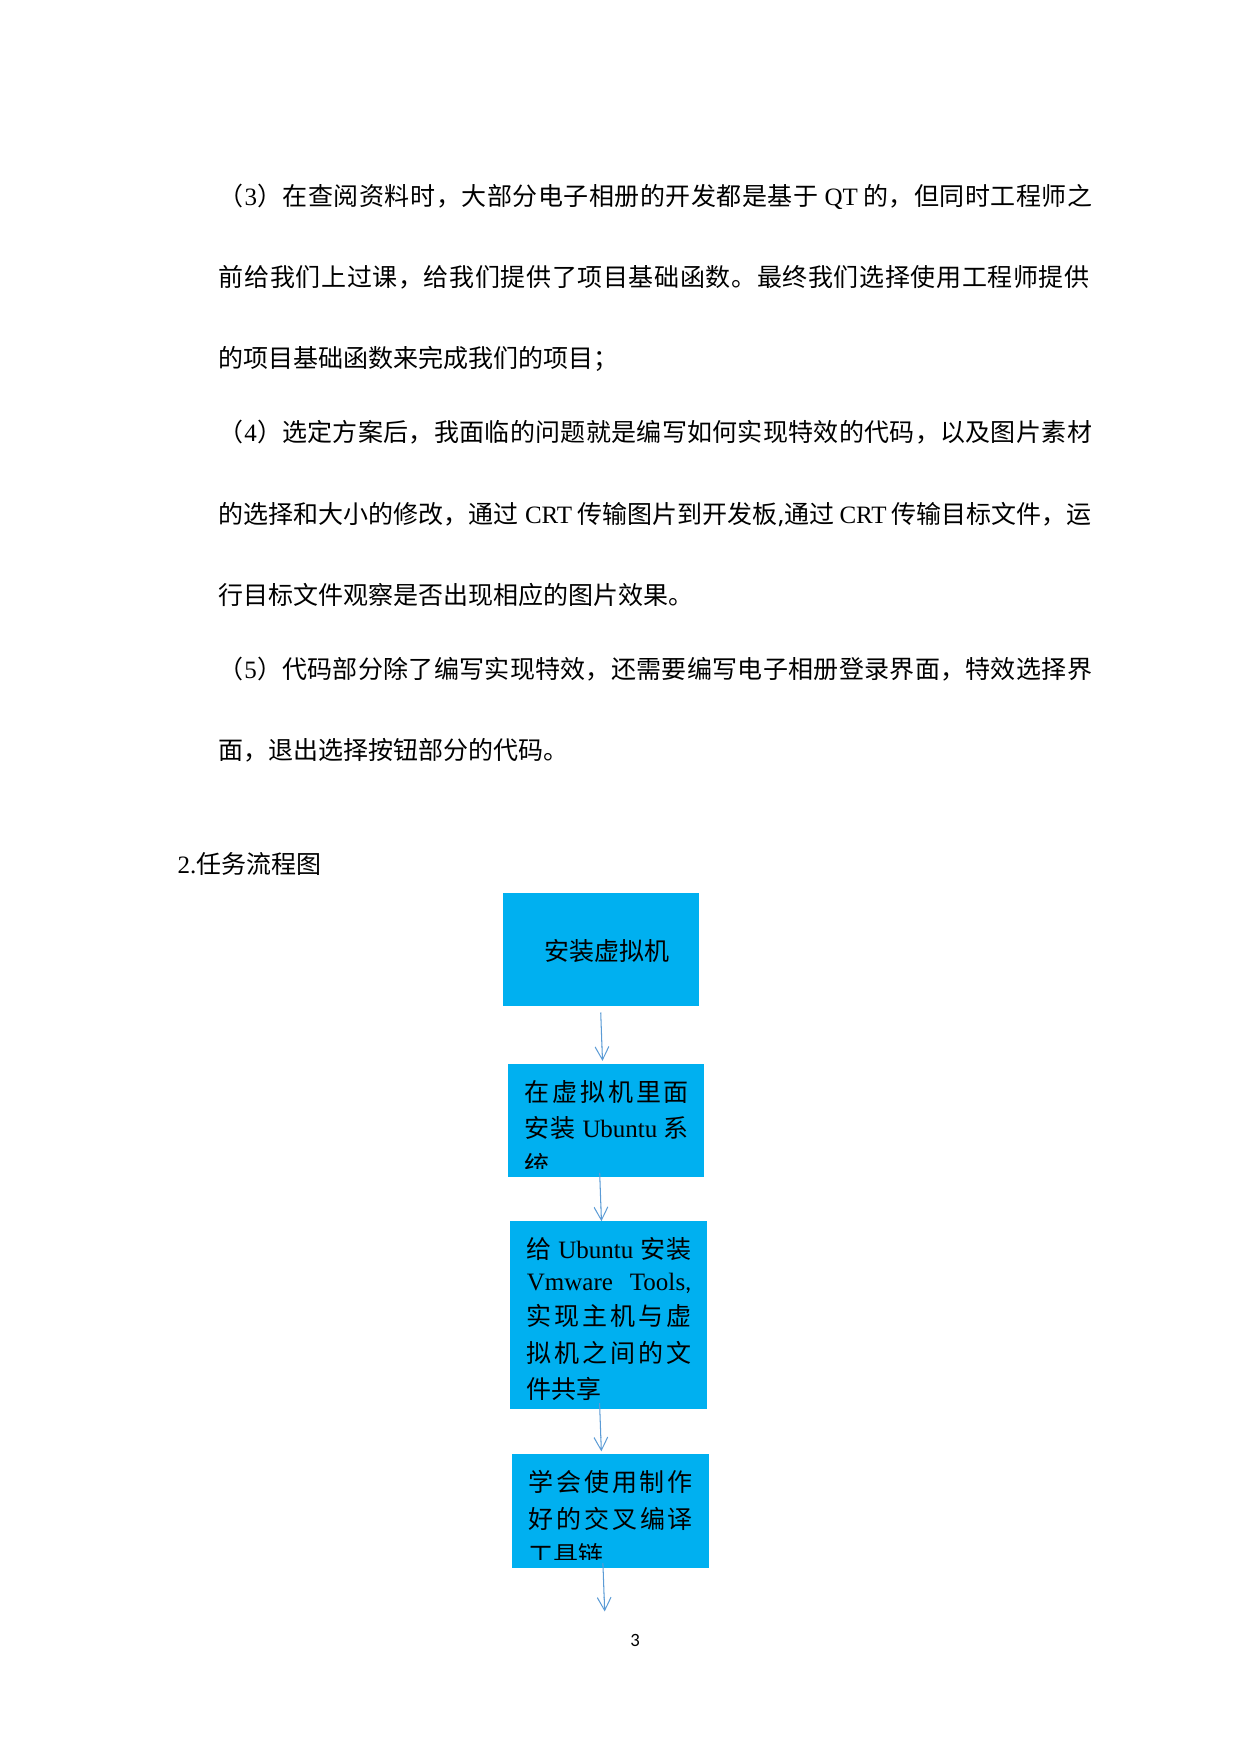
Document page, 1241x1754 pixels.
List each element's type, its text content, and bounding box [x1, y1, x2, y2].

text （3）在查阅资料时，大部分电子相册的开发都是基于QT的，但同时工程师之前给我们上过课，给我们提供了项目基础函数。最终我们选择使用工程师提供的项目基础函数来完成我们的项目； [219, 162, 1092, 389]
text 2.任务流程图 [177, 831, 1092, 896]
text （5）代码部分除了编写实现特效，还需要编写电子相册登录界面，特效选择界面，退出选择按钮部分的代码。 [219, 635, 1092, 781]
text （4）选定方案后，我面临的问题就是编写如何实现特效的代码，以及图片素材的选择和大小的修改，通过CRT传输图片到开发板,通过CRT传输目标文件，运行目标文件观察是否出现相应的图片效果。 [219, 398, 1092, 626]
